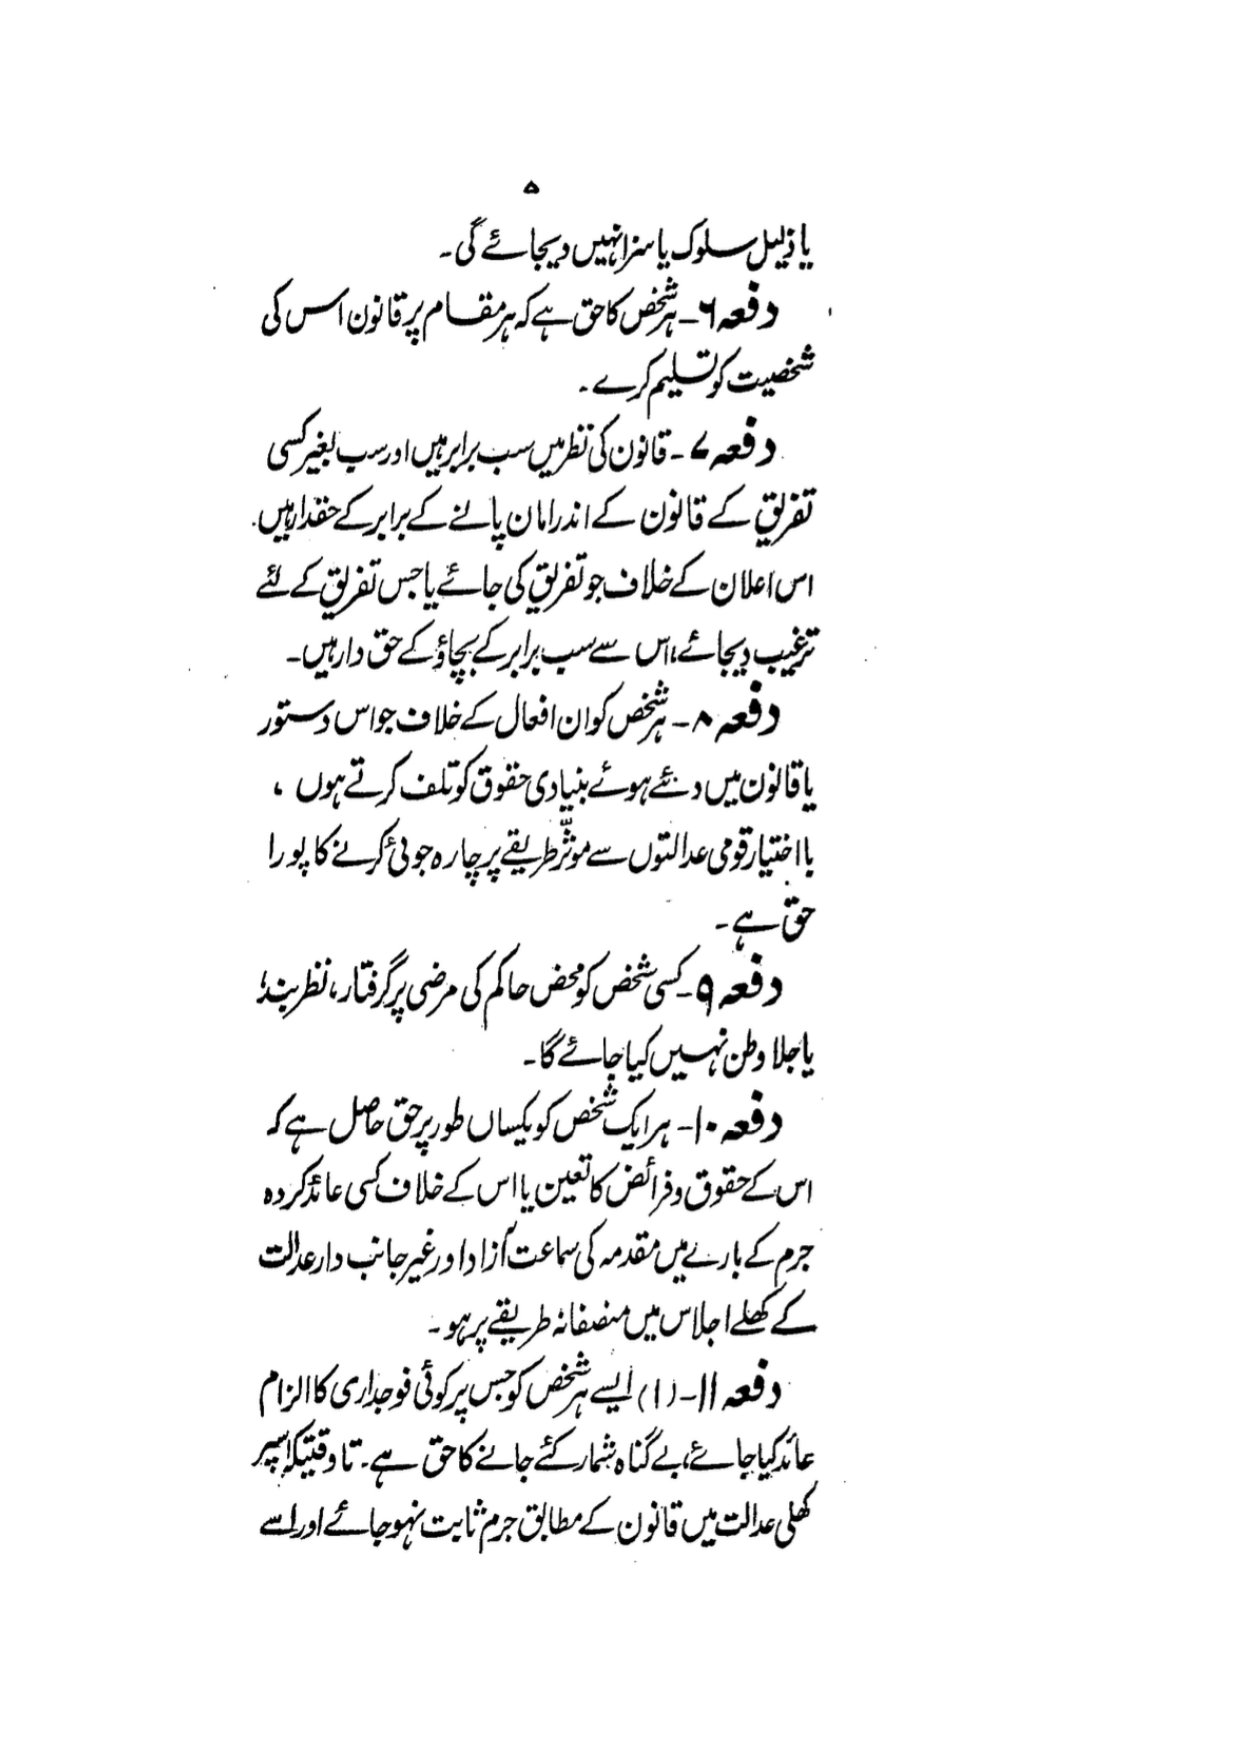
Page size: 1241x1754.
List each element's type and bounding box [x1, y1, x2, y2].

picture [187, 162, 884, 1592]
